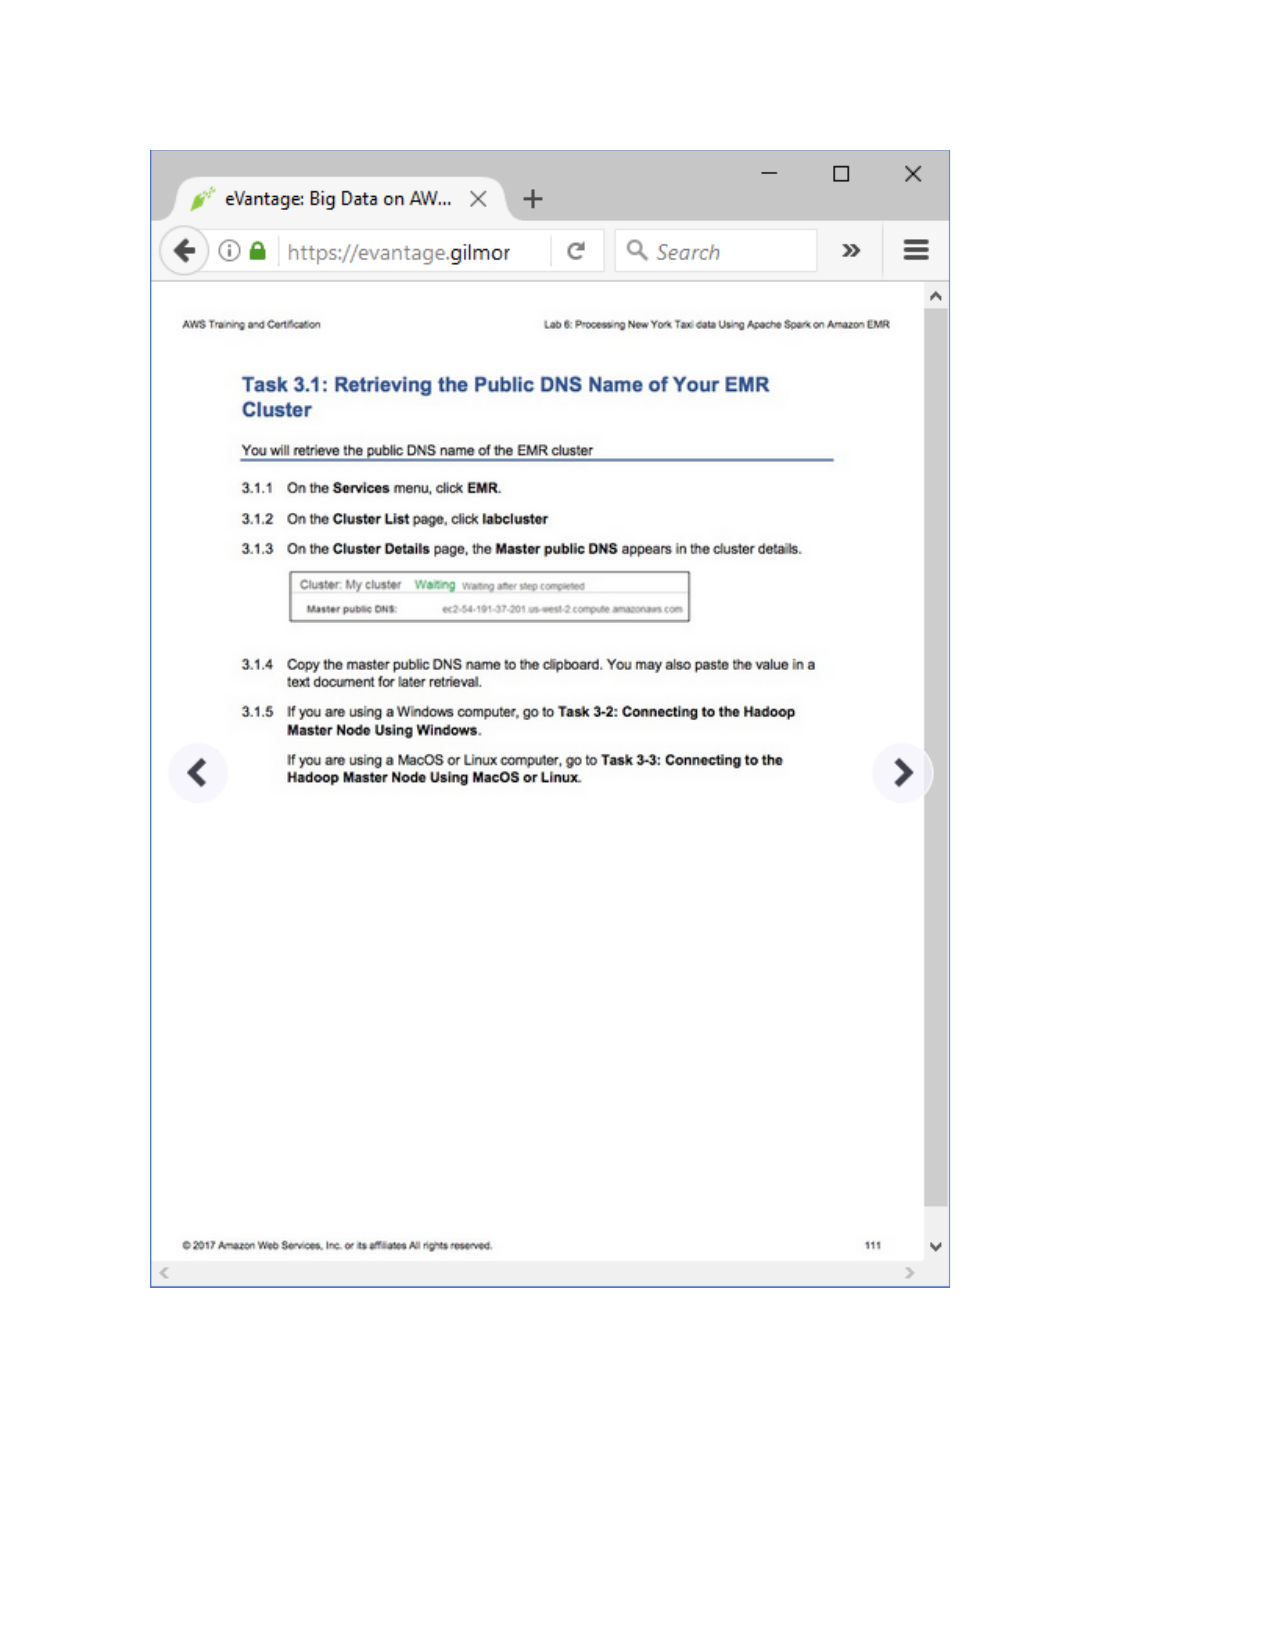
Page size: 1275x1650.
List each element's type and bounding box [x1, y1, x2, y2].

picture [150, 150, 951, 1288]
